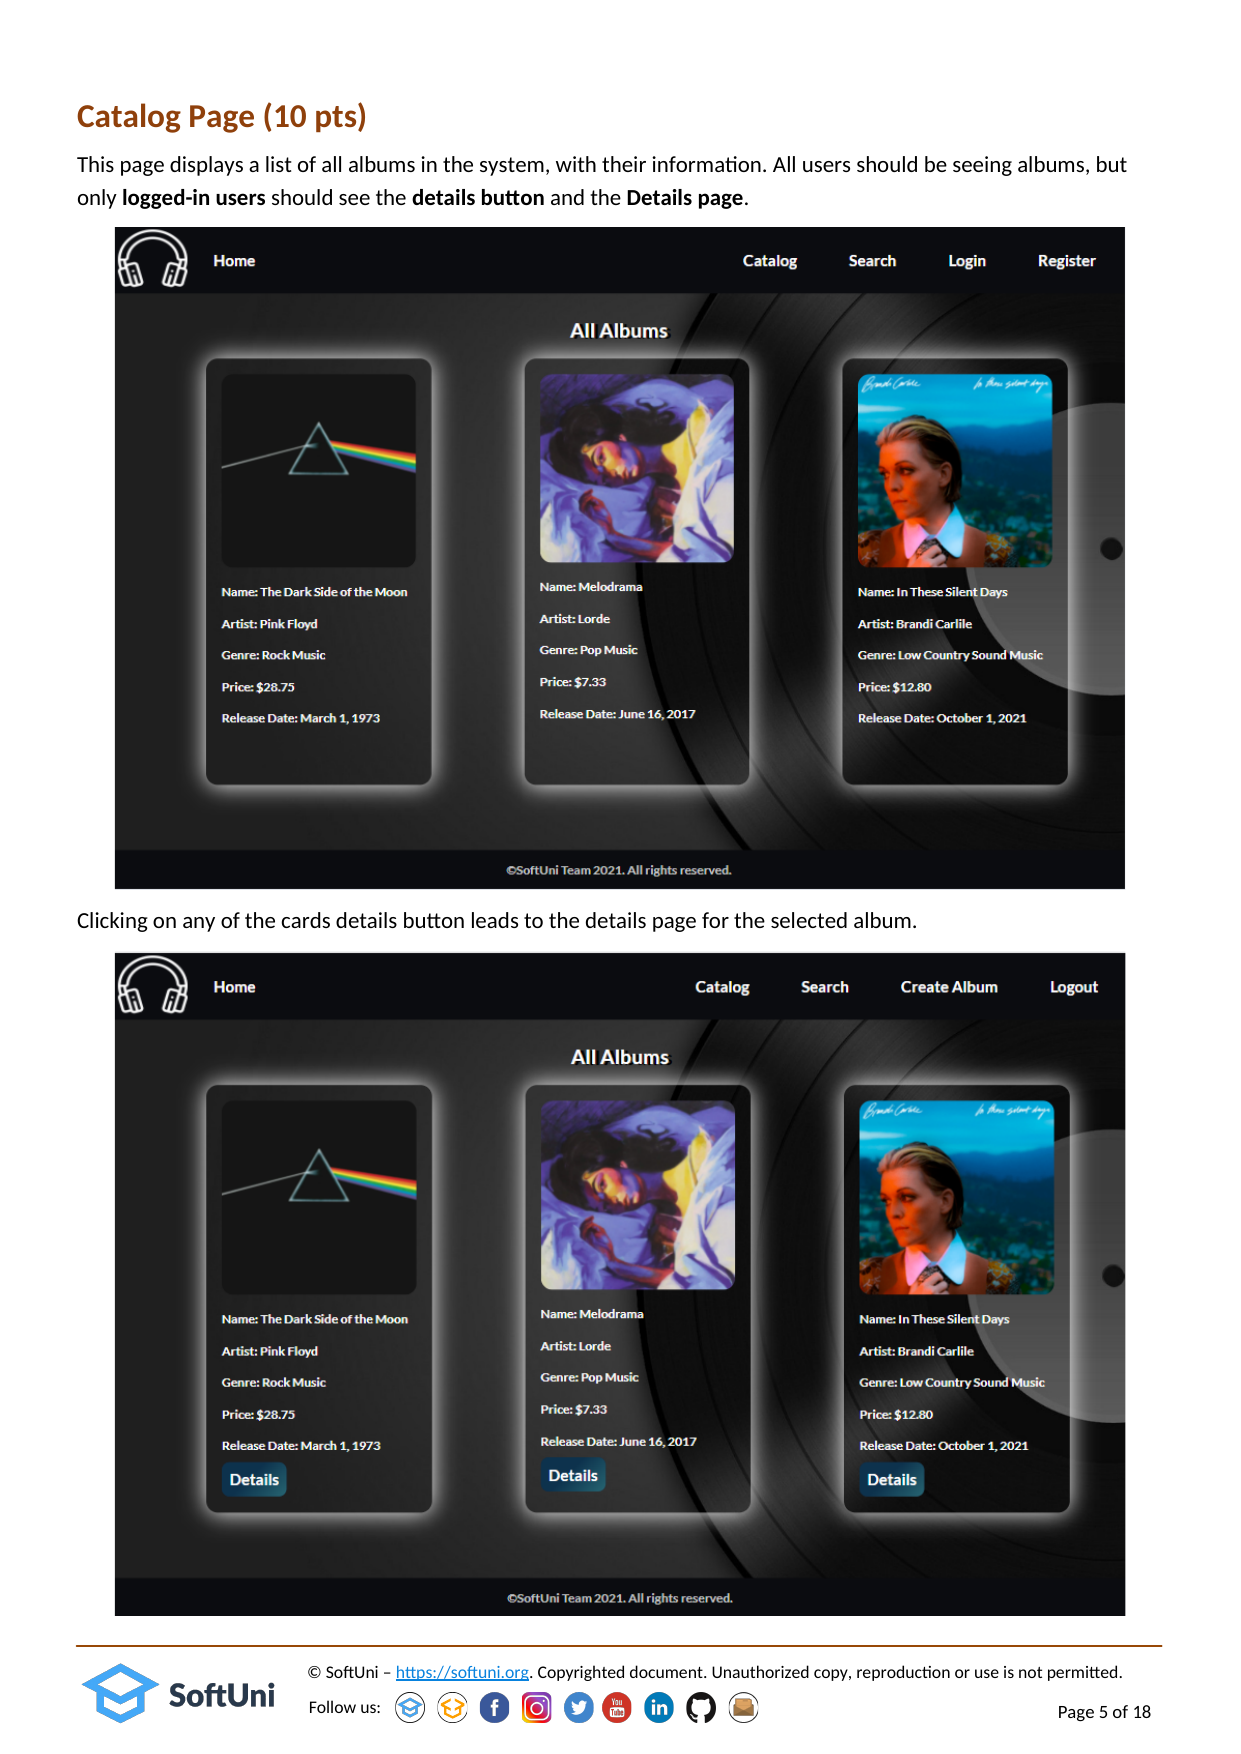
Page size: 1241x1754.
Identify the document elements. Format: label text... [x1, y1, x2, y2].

picture [644, 1714, 653, 1723]
subtitle Catalog Page (10 pts) [77, 95, 1163, 136]
picture [437, 1692, 468, 1723]
picture [75, 1658, 281, 1729]
picture [602, 1692, 632, 1723]
picture [644, 1692, 653, 1701]
picture [395, 1692, 425, 1723]
picture [686, 1692, 716, 1723]
picture [114, 227, 1126, 890]
picture [665, 1714, 674, 1723]
picture [479, 1692, 510, 1723]
picture [522, 1692, 552, 1723]
picture [728, 1692, 759, 1723]
picture [564, 1692, 594, 1723]
text Clicking on any of the cards details button leads to the details page for the selected album. [77, 907, 1163, 934]
picture [665, 1692, 674, 1701]
picture [114, 951, 1126, 1616]
text This page displays a list of all albums in the system, with their information. All users should be seeing albums, but only logged-in users should see the details button and the Details page. [77, 151, 1163, 211]
picture [658, 1705, 667, 1714]
